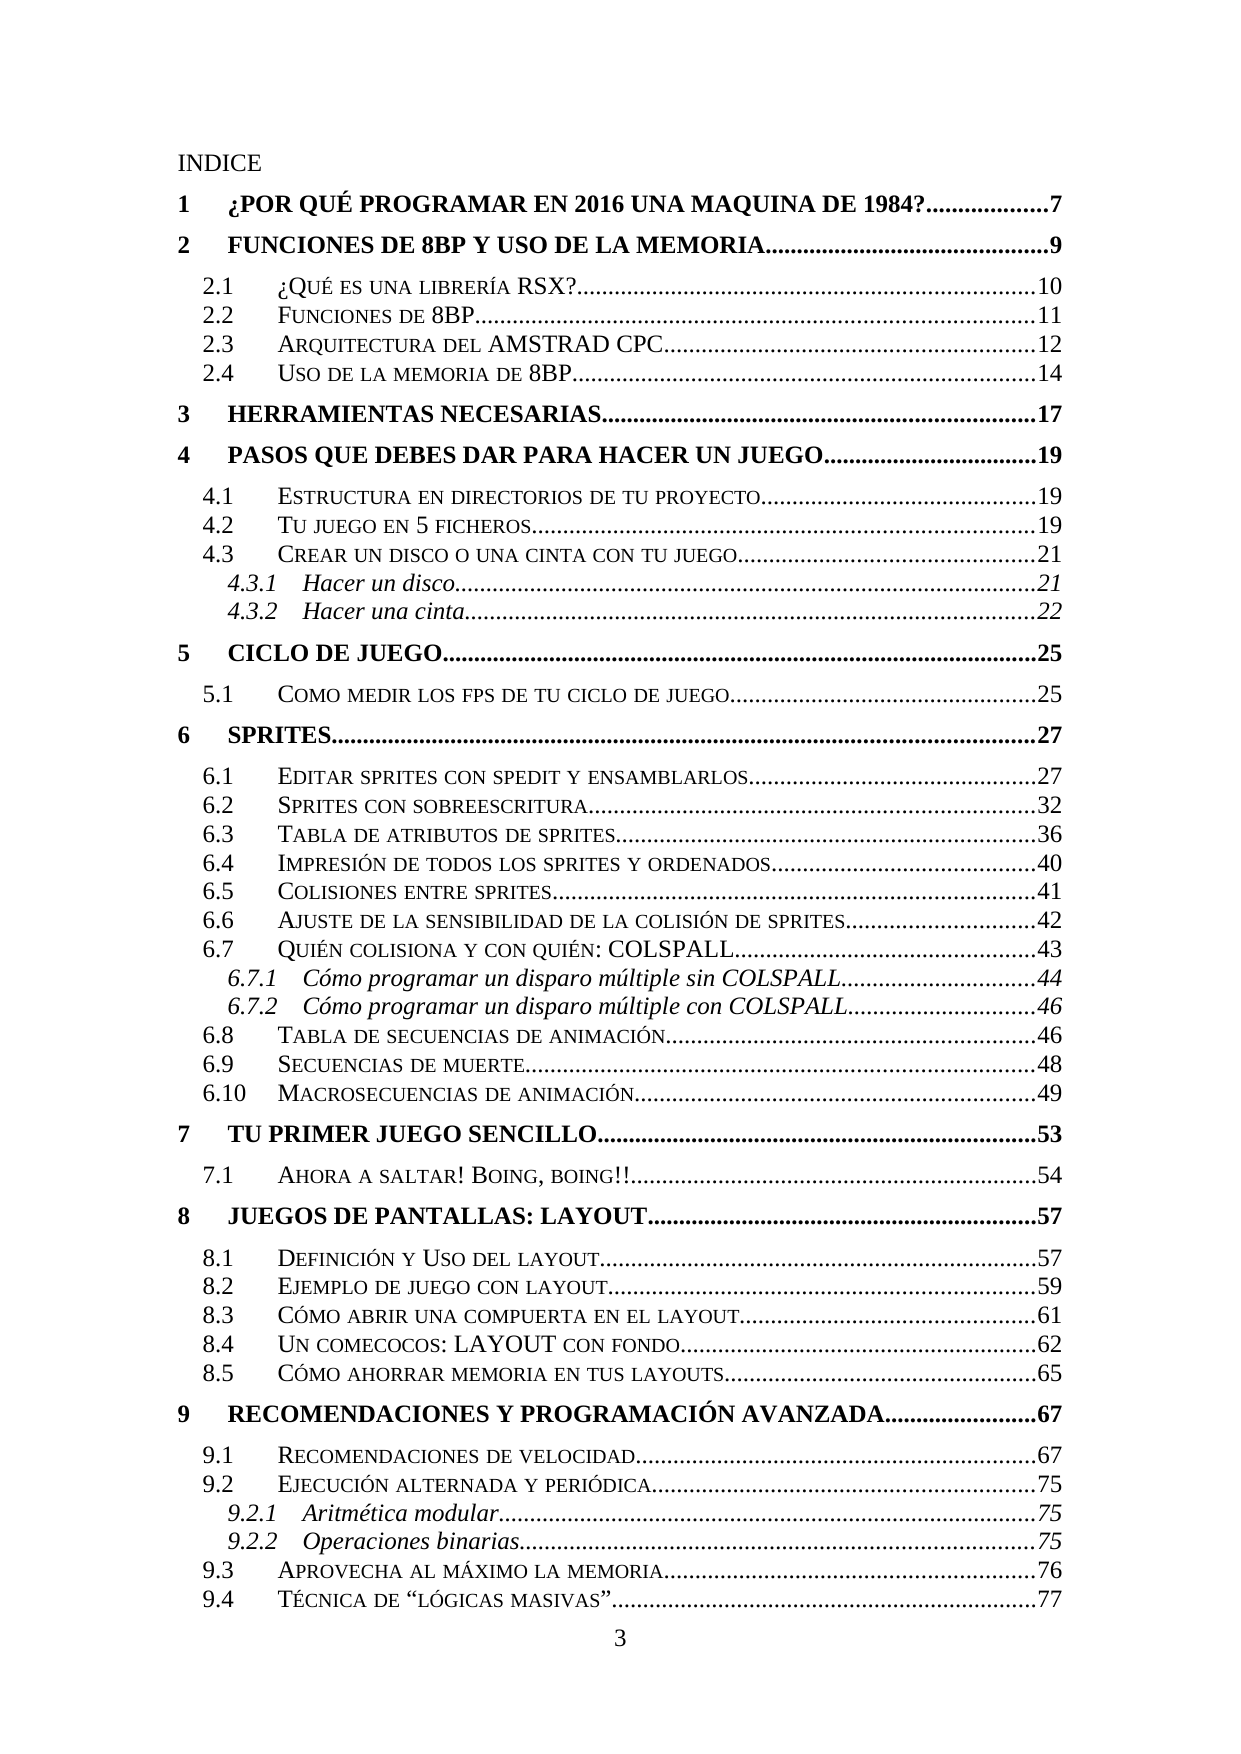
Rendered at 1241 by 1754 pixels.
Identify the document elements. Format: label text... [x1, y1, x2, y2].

text 4.1 Estructura en directorios de tu proyecto 19 [202, 481, 1063, 510]
text 2.3 Arquitectura del AMSTRAD CPC 12 [202, 329, 1063, 358]
text 6.7.1 Cómo programar un disparo múltiple sin COLSPALL 44 [227, 963, 1063, 991]
text 6.9 Secuencias de muerte 48 [202, 1049, 1063, 1078]
text 6.10 Macrosecuencias de animación 49 [202, 1078, 1063, 1106]
text 6.3 Tabla de atributos de sprites 36 [202, 819, 1063, 848]
text 9.1 Recomendaciones de velocidad 67 [202, 1440, 1063, 1469]
text 5 Ciclo de juego 25 [177, 638, 1063, 666]
text 4.3.2 Hacer una cinta 22 [227, 596, 1063, 625]
text 8.5 Cómo ahorrar memoria en tus layouts 65 [202, 1358, 1063, 1386]
text 7.1 Ahora a saltar! Boing, boing!! 54 [202, 1160, 1063, 1189]
text 5.1 Como medir los fps de tu ciclo de juego 25 [202, 679, 1063, 708]
text 2.1 ¿Qué es una librería RSX? 10 [202, 271, 1063, 300]
text 1 ¿Por qué programar en 2016 una maquina de 1984? 7 [177, 189, 1063, 218]
text 4 Pasos que debes dar para hacer un juego 19 [177, 440, 1063, 469]
text 2.2 Funciones de 8BP 11 [202, 300, 1063, 329]
text 4.3 Crear un disco o una cinta con tu juego 21 [202, 539, 1063, 568]
text 9.2.2 Operaciones binarias 75 [227, 1526, 1063, 1555]
text 8.1 Definición y Uso del layout 57 [202, 1243, 1063, 1271]
text 6.2 Sprites con sobreescritura 32 [202, 790, 1063, 819]
text 2 Funciones de 8BP y uso de la memoria 9 [177, 230, 1063, 259]
text 6.6 Ajuste de la sensibilidad de la colisión de sprites 42 [202, 905, 1063, 934]
text 2.4 Uso de la memoria de 8BP 14 [202, 358, 1063, 386]
text 7 Tu primer juego sencillo 53 [177, 1119, 1063, 1148]
text 6.7 Quién colisiona y con quién: COLSPALL 43 [202, 934, 1063, 963]
text 6.8 Tabla de secuencias de animación 46 [202, 1020, 1063, 1049]
text 8.2 Ejemplo de juego con layout 59 [202, 1271, 1063, 1300]
text 6.5 Colisiones entre sprites 41 [202, 876, 1063, 905]
text 4.3.1 Hacer un disco 21 [227, 568, 1063, 596]
text INDICE [177, 148, 1063, 176]
text 6.7.2 Cómo programar un disparo múltiple con COLSPALL 46 [227, 991, 1063, 1020]
text 9 Recomendaciones y programación avanzada 67 [177, 1399, 1063, 1428]
text 9.3 Aprovecha al máximo la memoria 76 [202, 1555, 1063, 1584]
text 6.4 Impresión de todos los sprites y ordenados 40 [202, 848, 1063, 876]
text 9.2.1 Aritmética modular 75 [227, 1498, 1063, 1526]
text 8 Juegos de pantallas: layout 57 [177, 1201, 1063, 1230]
text 6.1 Editar sprites con spedit y ensamblarlos 27 [202, 761, 1063, 790]
text 8.4 Un comecocos: LAYOUT con fondo 62 [202, 1329, 1063, 1358]
text 3 Herramientas necesarias 17 [177, 399, 1063, 428]
text 4.2 Tu juego en 5 ficheros 19 [202, 510, 1063, 539]
text 8.3 Cómo abrir una compuerta en el layout 61 [202, 1300, 1063, 1329]
text 9.2 Ejecución alternada y periódica 75 [202, 1469, 1063, 1498]
text 6 Sprites 27 [177, 720, 1063, 749]
text 9.4 Técnica de “lógicas masivas” 77 [202, 1584, 1063, 1613]
